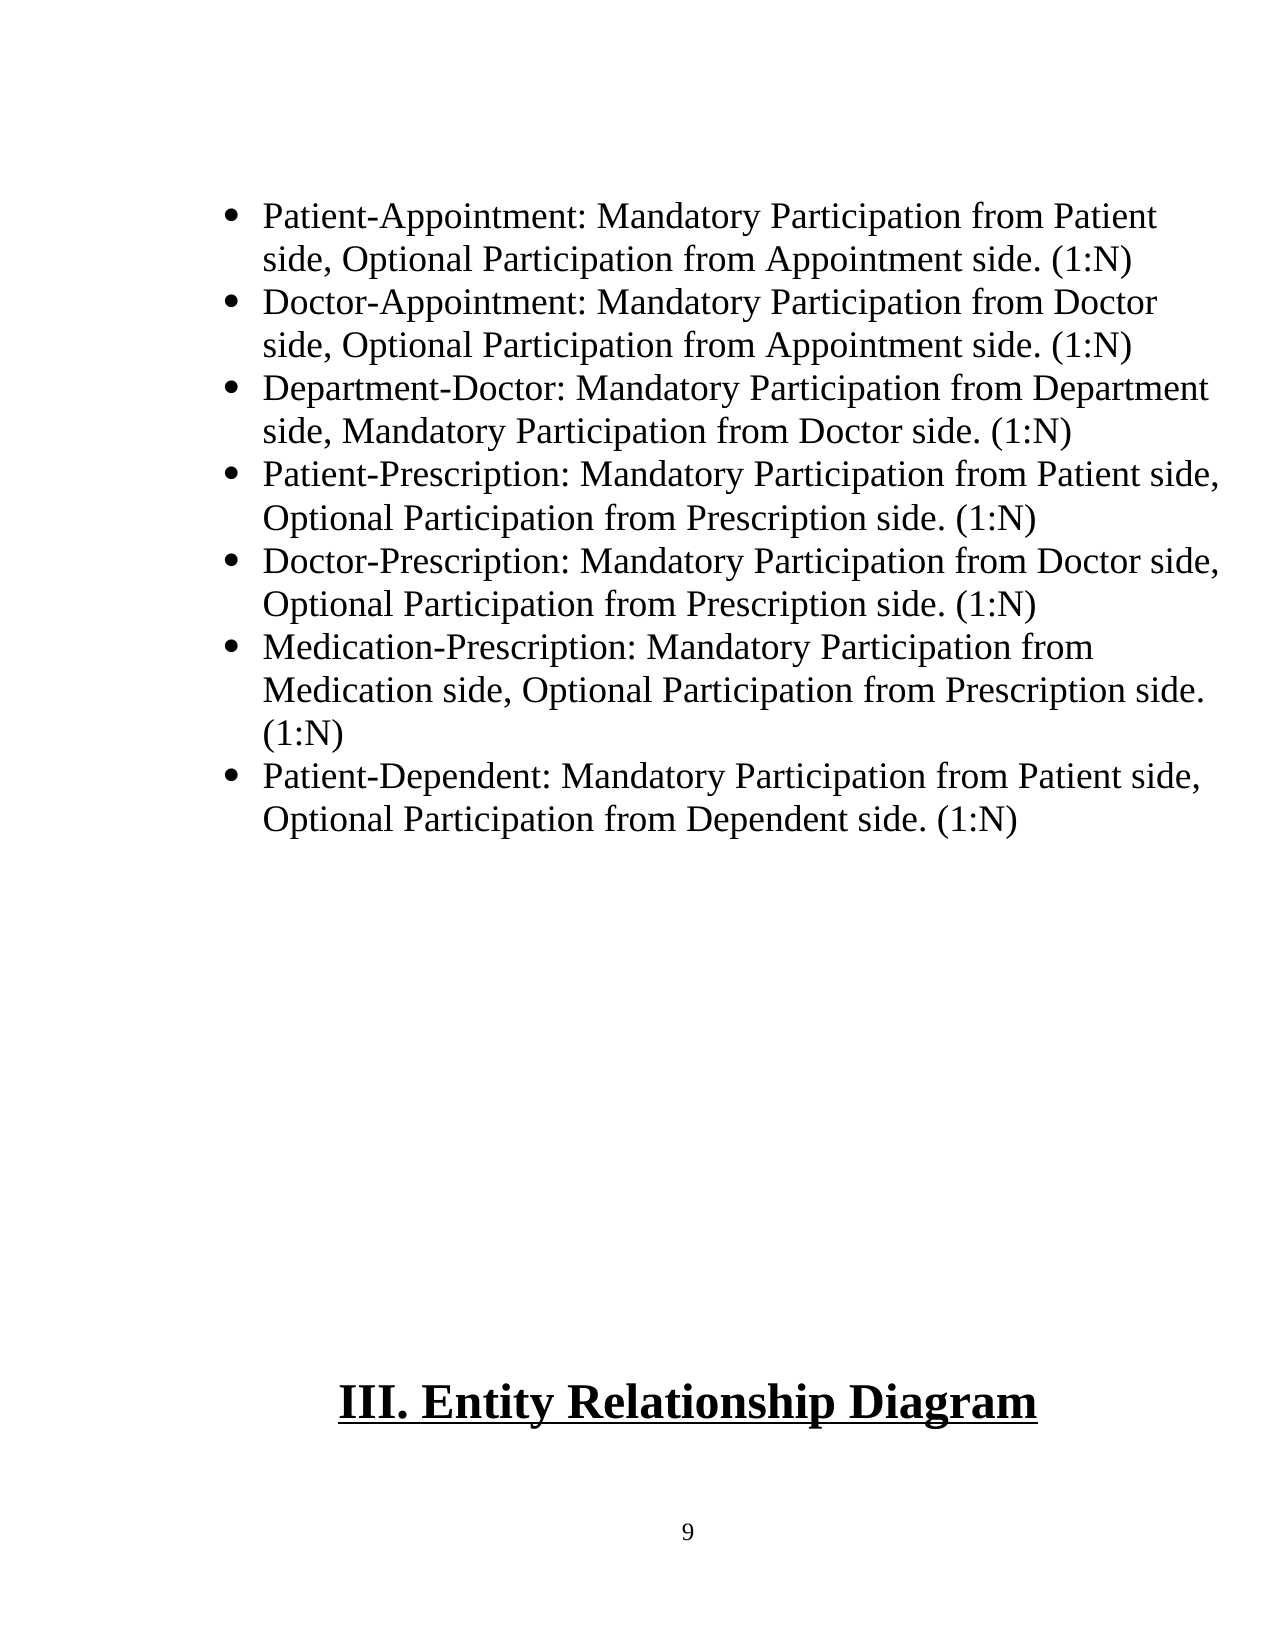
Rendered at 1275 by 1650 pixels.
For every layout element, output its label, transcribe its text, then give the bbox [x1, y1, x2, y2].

list Patient-Appointment: Mandatory Participation from Patient side, Optional Participation from Appointment side. (1:N) [225, 193, 1226, 279]
text III. Entity Relationship Diagram [150, 1372, 1226, 1429]
list Doctor-Prescription: Mandatory Participation from Doctor side, Optional Participation from Prescription side. (1:N) [225, 538, 1226, 624]
list Medication-Prescription: Mandatory Participation from Medication side, Optional Participation from Prescription side. (1:N) [225, 624, 1226, 754]
list Patient-Prescription: Mandatory Participation from Patient side, Optional Participation from Prescription side. (1:N) [225, 452, 1226, 538]
list Doctor-Appointment: Mandatory Participation from Doctor side, Optional Participation from Appointment side. (1:N) [225, 279, 1226, 366]
list Patient-Dependent: Mandatory Participation from Patient side, Optional Participation from Dependent side. (1:N) [225, 754, 1226, 840]
list Department-Doctor: Mandatory Participation from Department side, Mandatory Participation from Doctor side. (1:N) [225, 366, 1226, 452]
